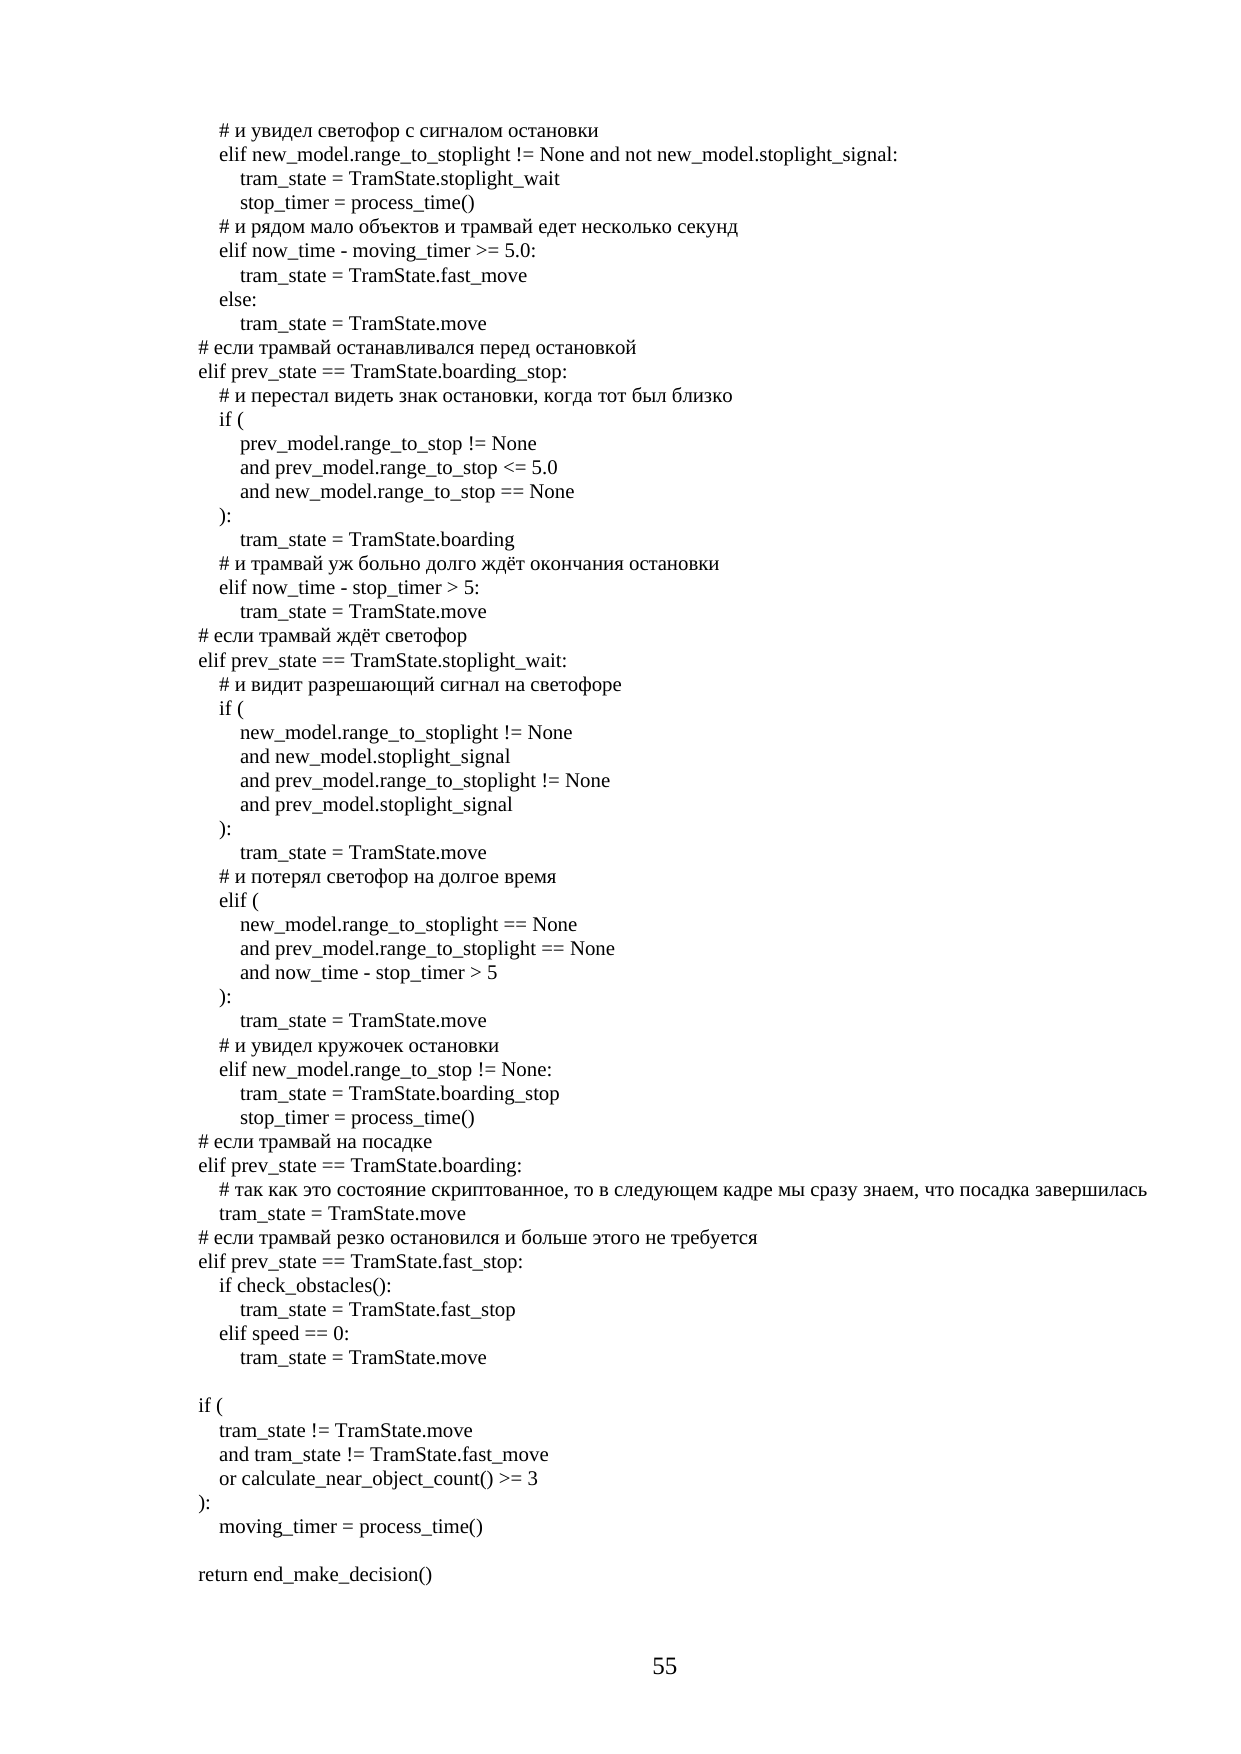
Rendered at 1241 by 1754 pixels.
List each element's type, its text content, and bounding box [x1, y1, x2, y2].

text if check_obstacles(): [177, 1273, 1152, 1297]
text ): [177, 816, 1152, 840]
text tram_state = TramState.fast_stop [177, 1297, 1152, 1321]
text ): [177, 503, 1152, 527]
text elif ( [177, 888, 1152, 912]
text and prev_model.range_to_stoplight == None [177, 936, 1152, 960]
text ): [177, 1490, 1152, 1514]
text tram_state = TramState.move [177, 840, 1152, 864]
text elif now_time - moving_timer >= 5.0: [177, 238, 1152, 262]
text new_model.range_to_stoplight != None [177, 720, 1152, 744]
text tram_state = TramState.move [177, 1345, 1152, 1369]
text and new_model.stoplight_signal [177, 744, 1152, 768]
text else: [177, 287, 1152, 311]
text # и видит разрешающий сигнал на светофоре [177, 672, 1152, 696]
text new_model.range_to_stoplight == None [177, 912, 1152, 936]
text # и увидел светофор с сигналом остановки [177, 118, 1152, 142]
text return end_make_decision() [177, 1562, 1152, 1586]
text tram_state = TramState.move [177, 599, 1152, 623]
text and now_time - stop_timer > 5 [177, 960, 1152, 984]
text tram_state != TramState.move [177, 1417, 1152, 1442]
text elif prev_state == TramState.stoplight_wait: [177, 647, 1152, 672]
text if ( [177, 1393, 1152, 1417]
text stop_timer = process_time() [177, 190, 1152, 214]
text elif new_model.range_to_stoplight != None and not new_model.stoplight_signal: [177, 142, 1152, 166]
text # и трамвай уж больно долго ждёт окончания остановки [177, 551, 1152, 575]
text if ( [177, 696, 1152, 720]
text # если трамвай резко остановился и больше этого не требуется [177, 1225, 1152, 1249]
text and prev_model.stoplight_signal [177, 792, 1152, 816]
text elif prev_state == TramState.boarding_stop: [177, 359, 1152, 383]
text # и рядом мало объектов и трамвай едет несколько секунд [177, 214, 1152, 238]
text ): [177, 984, 1152, 1008]
text # и потерял светофор на долгое время [177, 864, 1152, 888]
text if ( [177, 407, 1152, 431]
text moving_timer = process_time() [177, 1514, 1152, 1538]
text elif new_model.range_to_stop != None: [177, 1057, 1152, 1081]
text elif prev_state == TramState.fast_stop: [177, 1249, 1152, 1273]
text elif now_time - stop_timer > 5: [177, 575, 1152, 599]
text # если трамвай останавливался перед остановкой [177, 335, 1152, 359]
text tram_state = TramState.move [177, 1008, 1152, 1032]
text stop_timer = process_time() [177, 1105, 1152, 1129]
text elif speed == 0: [177, 1321, 1152, 1345]
text tram_state = TramState.fast_move [177, 262, 1152, 287]
text prev_model.range_to_stop != None [177, 431, 1152, 455]
text tram_state = TramState.stoplight_wait [177, 166, 1152, 190]
text # так как это состояние скриптованное, то в следующем кадре мы сразу знаем, что посадка завершилась [177, 1177, 1152, 1201]
text and prev_model.range_to_stoplight != None [177, 768, 1152, 792]
text elif prev_state == TramState.boarding: [177, 1153, 1152, 1177]
text tram_state = TramState.boarding_stop [177, 1081, 1152, 1105]
text # и перестал видеть знак остановки, когда тот был близко [177, 383, 1152, 407]
text or calculate_near_object_count() >= 3 [177, 1466, 1152, 1490]
text tram_state = TramState.move [177, 1201, 1152, 1225]
text and prev_model.range_to_stop <= 5.0 [177, 455, 1152, 479]
text # если трамвай ждёт светофор [177, 623, 1152, 647]
text and new_model.range_to_stop == None [177, 479, 1152, 503]
text # если трамвай на посадке [177, 1129, 1152, 1153]
text tram_state = TramState.move [177, 311, 1152, 335]
text tram_state = TramState.boarding [177, 527, 1152, 551]
text # и увидел кружочек остановки [177, 1032, 1152, 1057]
text and tram_state != TramState.fast_move [177, 1442, 1152, 1466]
